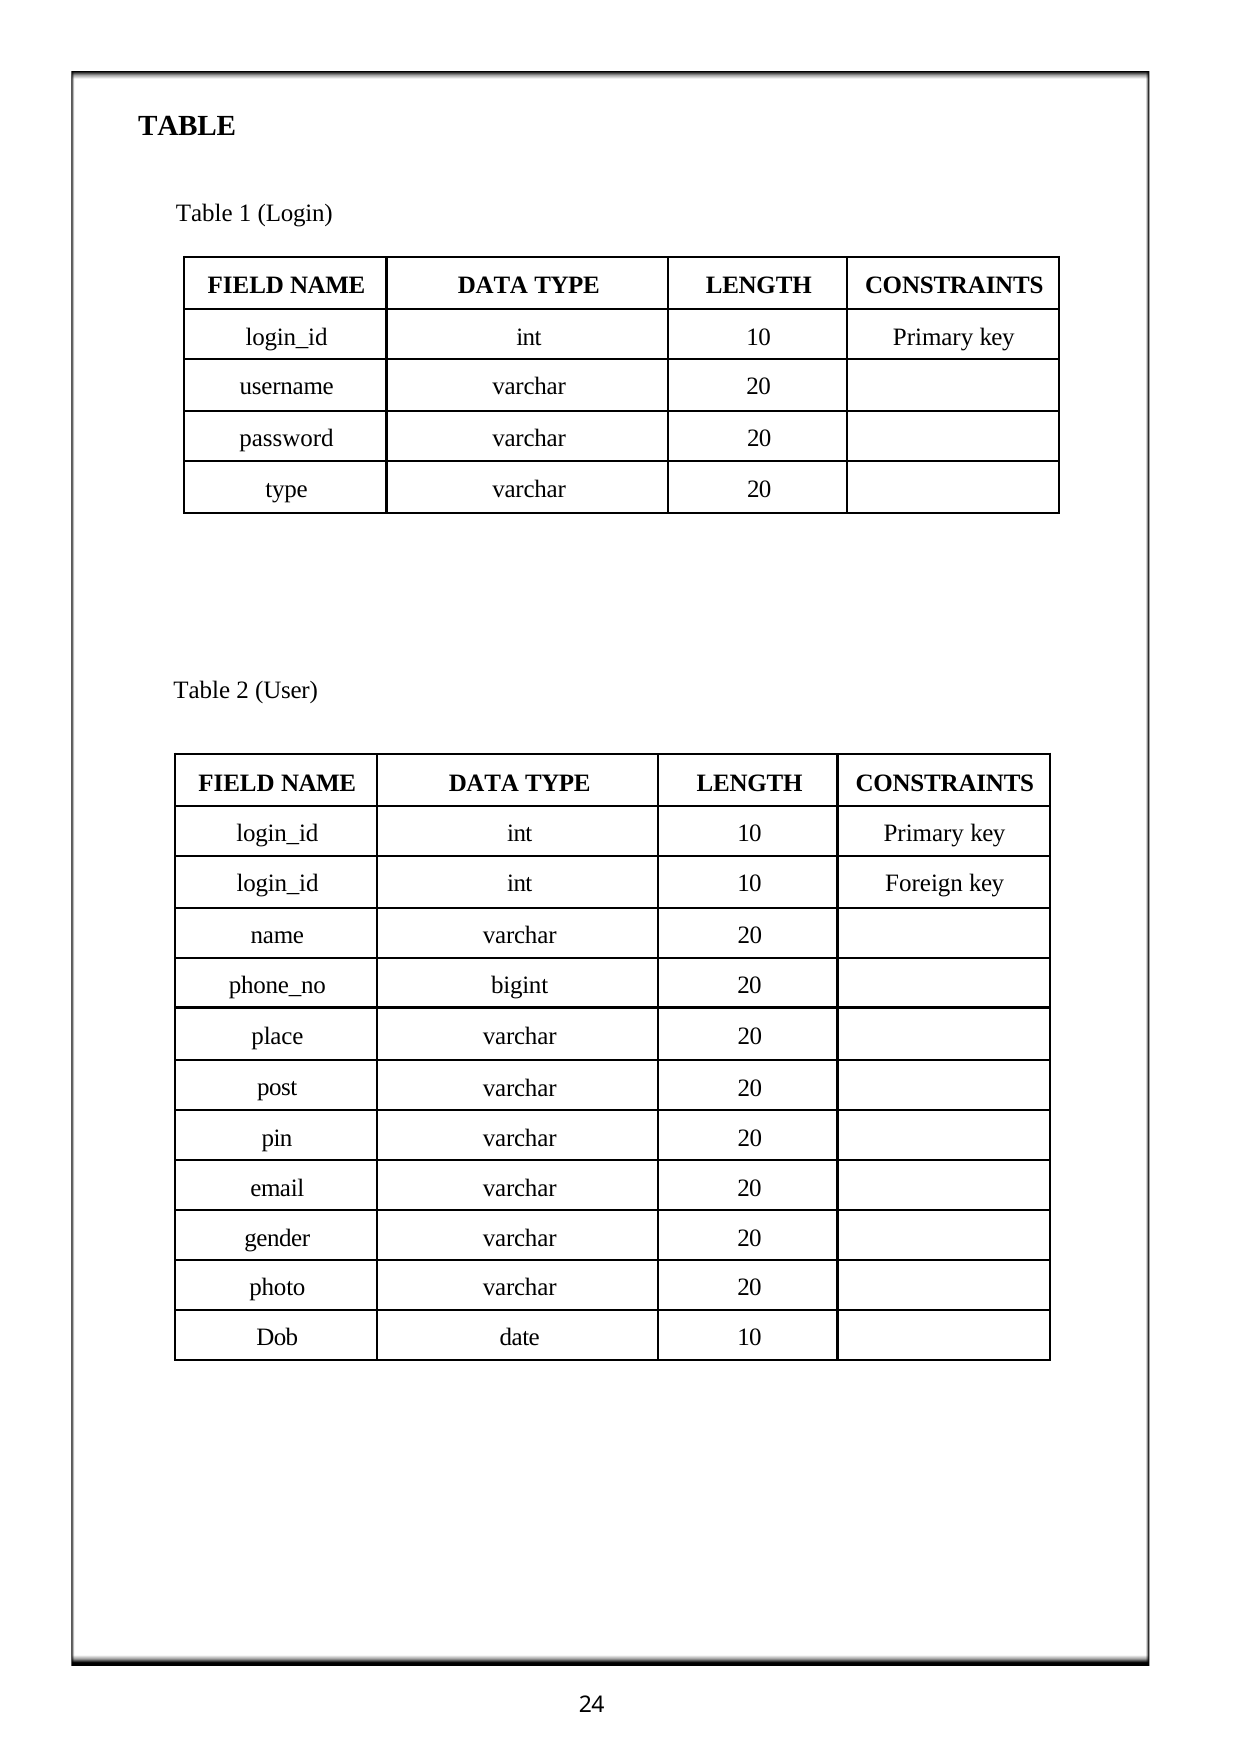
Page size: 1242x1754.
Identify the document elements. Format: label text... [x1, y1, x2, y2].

table_cell [839, 909, 1049, 957]
table_cell 20 [669, 412, 846, 459]
table_cell post [176, 1061, 376, 1108]
table_cell int [378, 807, 657, 854]
table_cell 20 [669, 462, 846, 512]
table_cell [839, 1161, 1049, 1208]
table_cell email [176, 1161, 376, 1208]
table_header LENGTH [669, 258, 846, 308]
table_cell 20 [659, 1261, 836, 1308]
table_cell varchar [378, 1111, 657, 1158]
table_cell 10 [659, 807, 836, 854]
table_header LENGTH [659, 755, 836, 805]
table_header CONSTRAINTS [839, 755, 1049, 805]
table_cell varchar [378, 1211, 657, 1258]
table_cell 20 [659, 959, 836, 1006]
text Table 1 (Login) [176, 198, 1181, 227]
table_cell int [388, 310, 667, 358]
table_cell varchar [388, 360, 667, 410]
table_cell Dob [176, 1311, 376, 1358]
table_cell [839, 1261, 1049, 1308]
table_cell 20 [659, 909, 836, 957]
table_cell varchar [388, 462, 667, 512]
table_cell [839, 1111, 1049, 1158]
table_cell 10 [659, 857, 836, 907]
table_header FIELD NAME [185, 258, 385, 308]
table_cell 10 [669, 310, 846, 358]
table_cell Primary key [839, 807, 1049, 854]
table_cell [839, 1061, 1049, 1108]
table_cell varchar [378, 1009, 657, 1058]
table_header FIELD NAME [176, 755, 376, 805]
table_cell int [378, 857, 657, 907]
table_cell 20 [659, 1061, 836, 1108]
table_cell [839, 1211, 1049, 1258]
table_cell username [185, 360, 385, 410]
table_cell [848, 412, 1058, 459]
picture [71, 71, 1150, 1666]
table_cell [848, 462, 1058, 512]
table_cell varchar [378, 909, 657, 957]
table_header DATA TYPE [388, 258, 667, 308]
table_cell place [176, 1009, 376, 1058]
table_cell Primary key [848, 310, 1058, 358]
table_cell 10 [659, 1311, 836, 1358]
table_cell 20 [659, 1111, 836, 1158]
table_cell 20 [669, 360, 846, 410]
table_header DATA TYPE [378, 755, 657, 805]
table_cell bigint [378, 959, 657, 1006]
table_cell [839, 1009, 1049, 1058]
table_cell login_id [176, 857, 376, 907]
table_cell name [176, 909, 376, 957]
table_cell phone_no [176, 959, 376, 1006]
table_cell date [378, 1311, 657, 1358]
table_cell 20 [659, 1161, 836, 1208]
table_cell pin [176, 1111, 376, 1158]
subtitle TABLE [138, 108, 1181, 141]
table_cell gender [176, 1211, 376, 1258]
table_cell 20 [659, 1211, 836, 1258]
table_cell varchar [388, 412, 667, 459]
table_header CONSTRAINTS [848, 258, 1058, 308]
table_cell [839, 959, 1049, 1006]
table_cell password [185, 412, 385, 459]
table_cell Foreign key [839, 857, 1049, 907]
table_cell varchar [378, 1061, 657, 1108]
table_cell type [185, 462, 385, 512]
table_cell 20 [659, 1009, 836, 1058]
table_cell varchar [378, 1161, 657, 1208]
table_cell [848, 360, 1058, 410]
text Table 2 (User) [173, 675, 1181, 703]
table_cell photo [176, 1261, 376, 1308]
table_cell login_id [185, 310, 385, 358]
table_cell varchar [378, 1261, 657, 1308]
table_cell [839, 1311, 1049, 1358]
table_cell login_id [176, 807, 376, 854]
